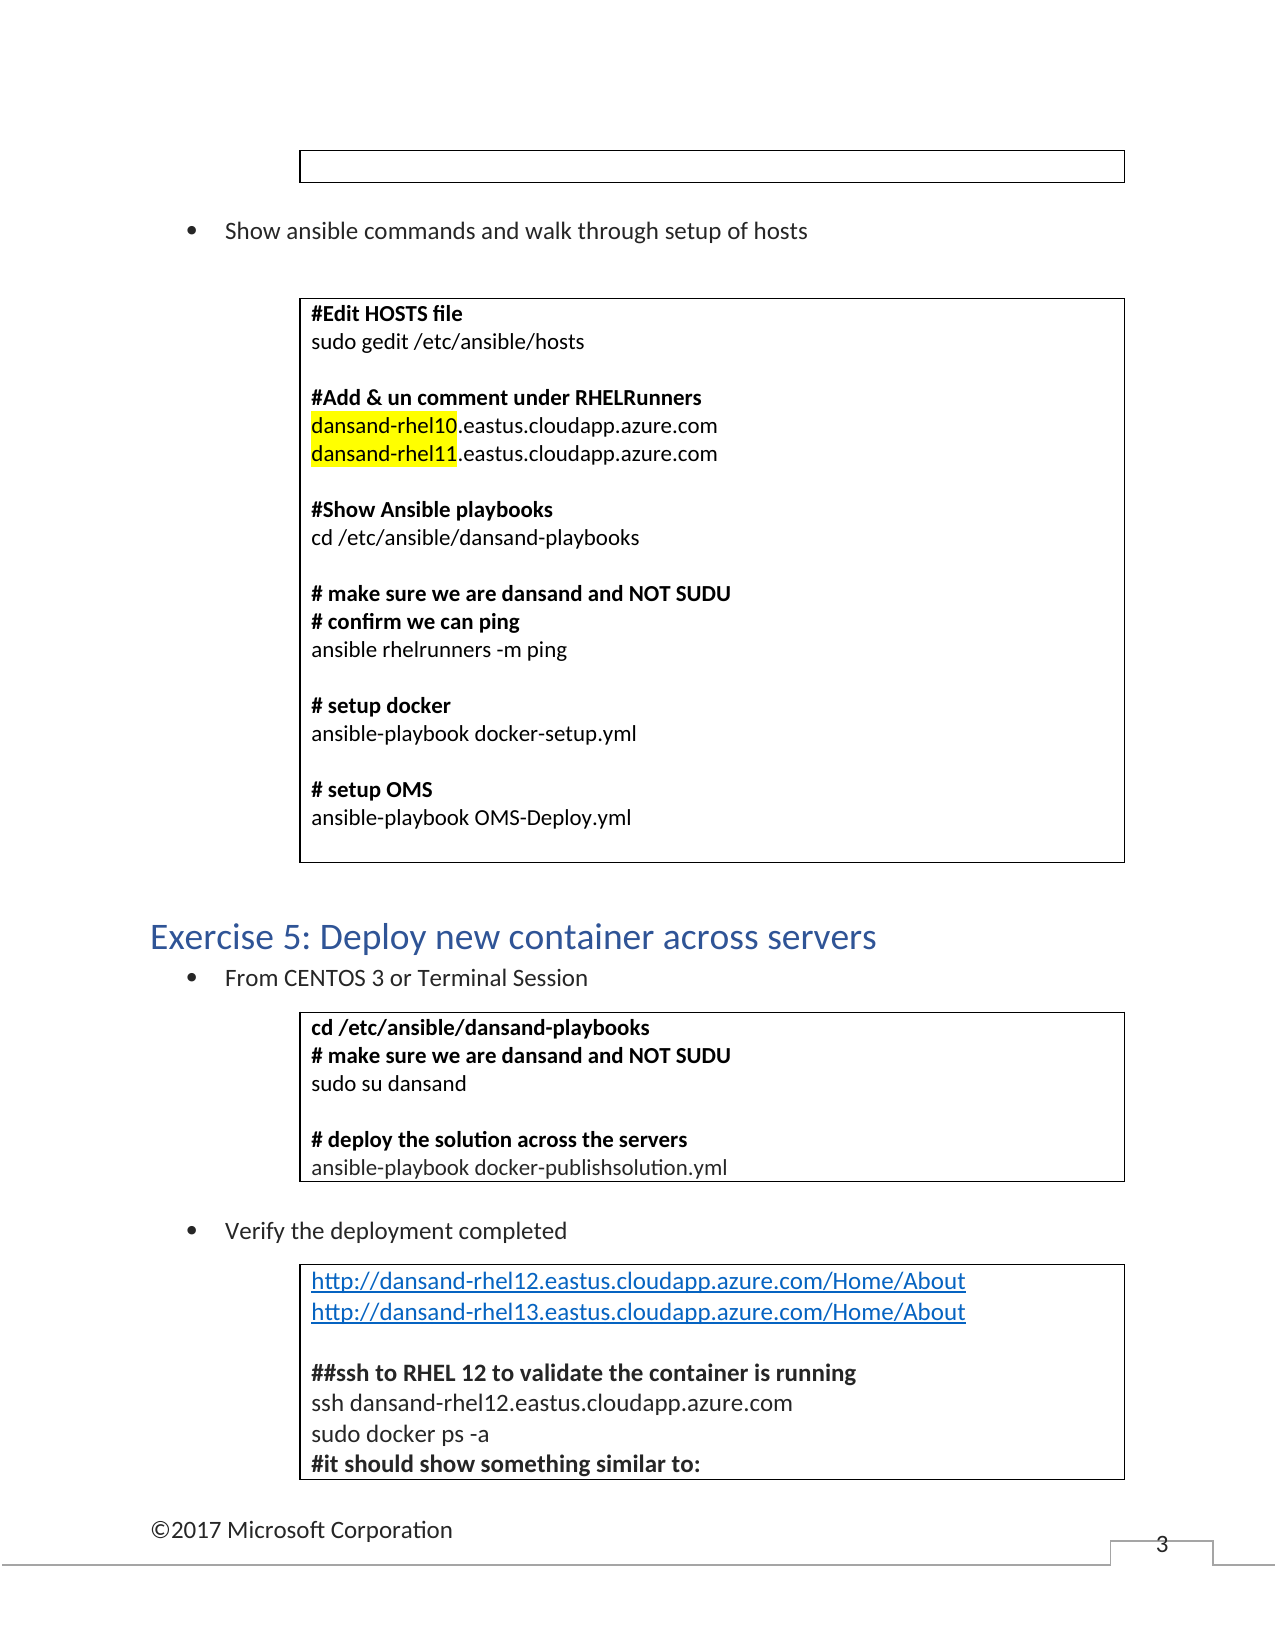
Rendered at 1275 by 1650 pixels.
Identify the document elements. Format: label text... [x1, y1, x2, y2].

table_header cd /etc/ansible/dansand-playbooks # make sure we are dansand and NOT SUDU sudo su dansand # deploy the solution across the servers ansible-playbook docker-publishsolution.yml [301, 1013, 1124, 1181]
list Show ansible commands and walk through setup of hosts [187, 216, 1125, 246]
list From CENTOS 3 or Terminal Session [187, 962, 1125, 993]
subtitle Exercise 5: Deploy new container across servers [150, 913, 1125, 958]
table_header #Edit HOSTS file sudo gedit /etc/ansible/hosts #Add & un comment under RHELRunners dansand-rhel10.eastus.cloudapp.azure.com dansand-rhel11.eastus.cloudapp.azure.com #Show Ansible playbooks cd /etc/ansible/dansand-playbooks # make sure we are dansand and NOT SUDU # confirm we can ping ansible rhelrunners -m ping # setup docker ansible-playbook docker-setup.yml # setup OMS ansible-playbook OMS-Deploy.yml [301, 299, 1124, 862]
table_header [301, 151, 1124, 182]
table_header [301, 1265, 1124, 1479]
list Verify the deployment completed [187, 1215, 1125, 1245]
